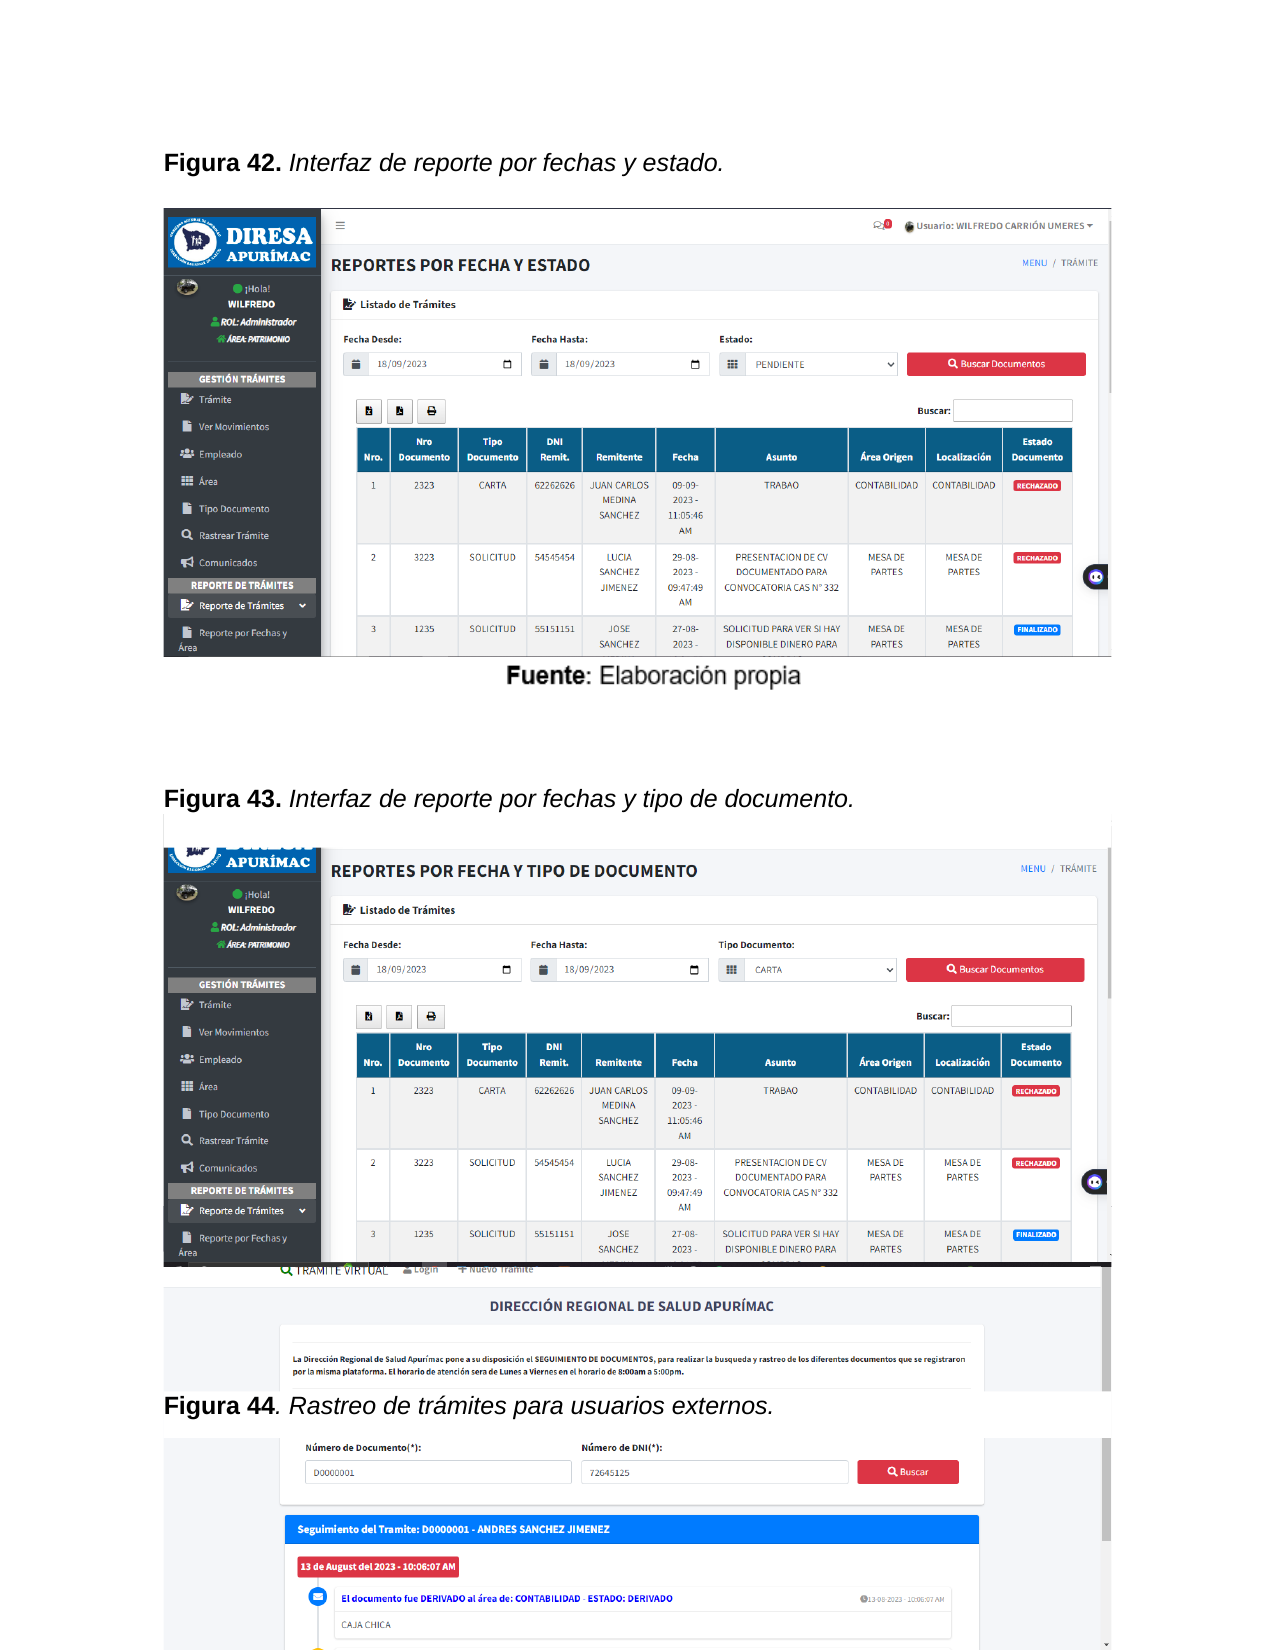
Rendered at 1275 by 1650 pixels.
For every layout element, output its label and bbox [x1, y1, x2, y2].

picture [163, 848, 1112, 1391]
picture [163, 1438, 1112, 1650]
picture [163, 208, 1112, 697]
